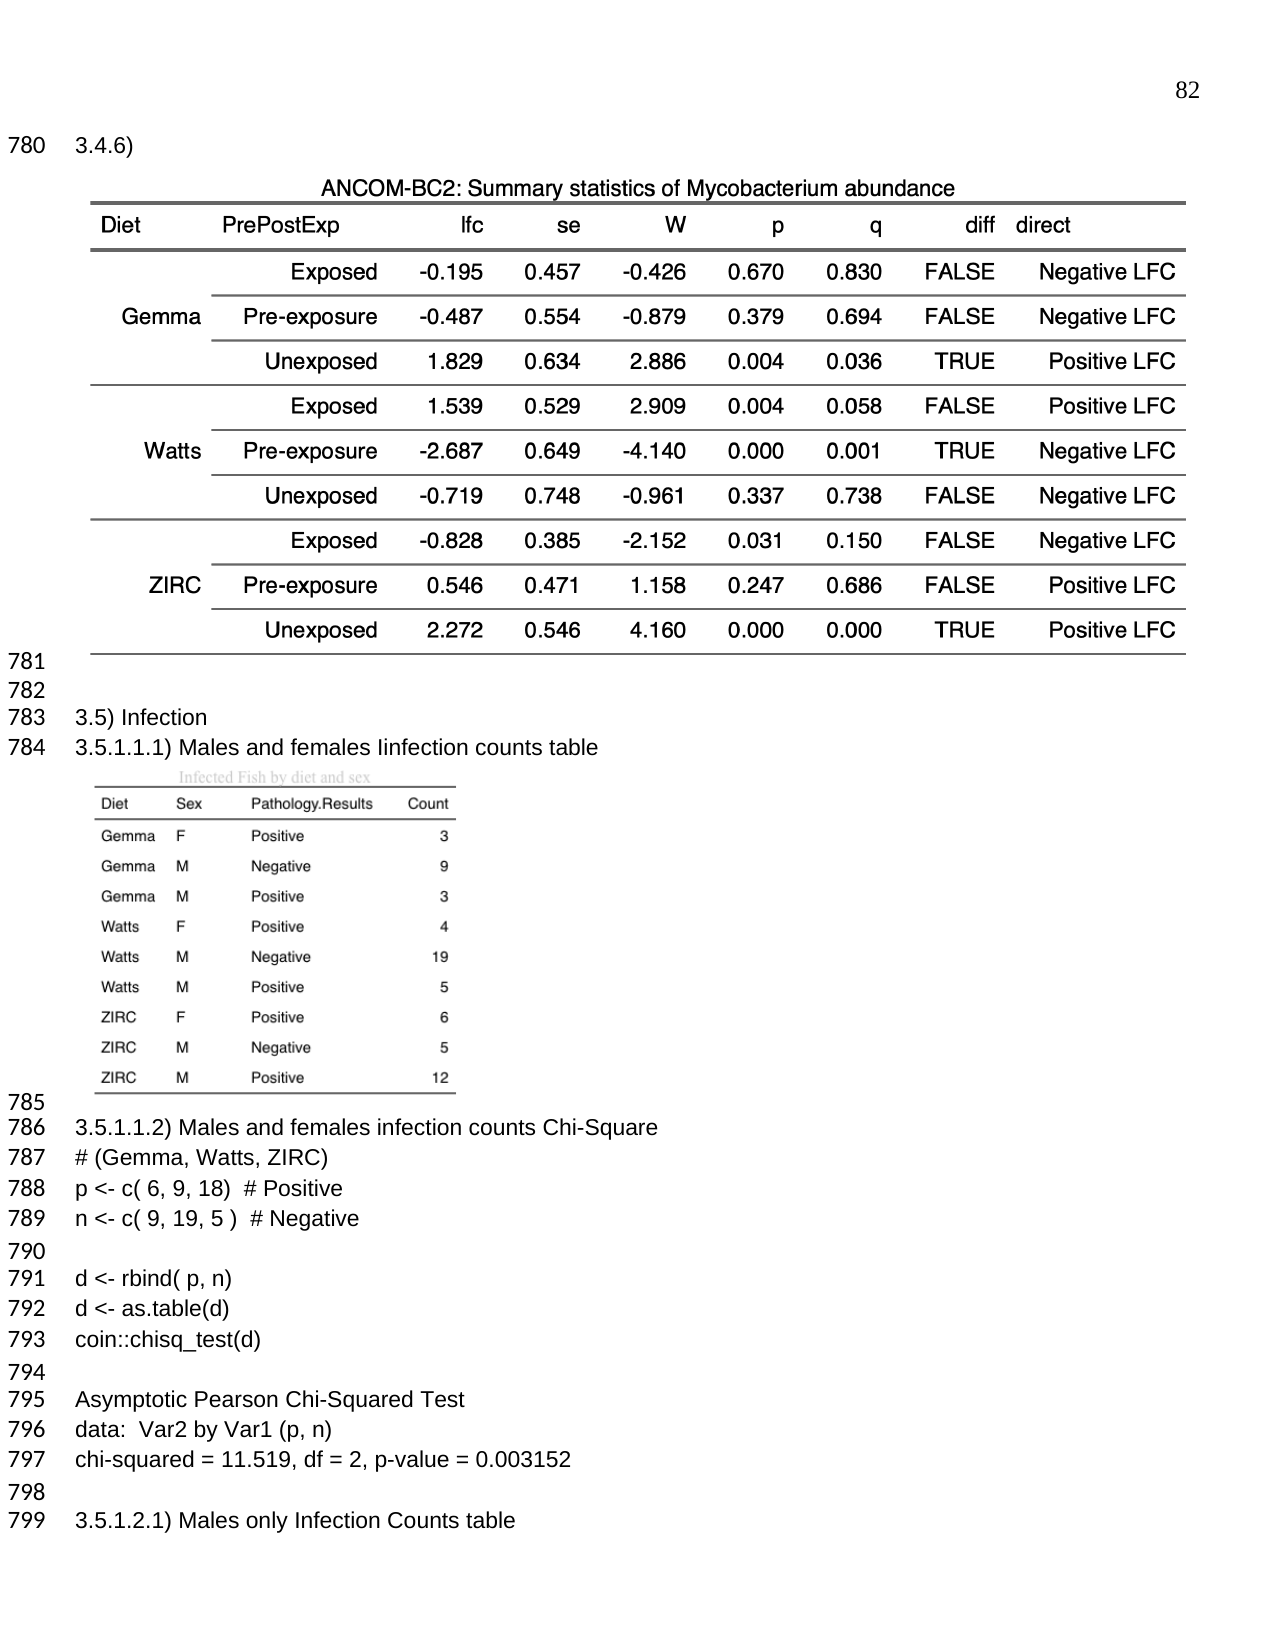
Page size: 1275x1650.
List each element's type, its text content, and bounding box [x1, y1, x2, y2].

text Asymptotic Pearson Chi-Squared Test [75, 1386, 1200, 1412]
text 3.5.1.1.1) Males and females Iinfection counts table [75, 734, 1200, 761]
text coin::chisq_test(d) [75, 1326, 1200, 1352]
text n <- c( 9, 19, 5 ) # Negative [75, 1205, 1200, 1231]
picture [75, 163, 1200, 670]
text d <- rbind( p, n) [75, 1265, 1200, 1291]
text 3.4.6) [75, 132, 1200, 163]
text 3.5) Infection [75, 704, 1200, 730]
text chi-squared = 11.519, df = 2, p-value = 0.003152 [75, 1446, 1200, 1473]
text # (Gemma, Watts, ZIRC) [75, 1144, 1200, 1171]
text p <- c( 6, 9, 18) # Positive [75, 1174, 1200, 1201]
text data: Var2 by Var1 (p, n) [75, 1416, 1200, 1442]
text 3.5.1.2.1) Males only Infection Counts table [75, 1507, 1200, 1533]
text d <- as.table(d) [75, 1295, 1200, 1322]
picture [81, 764, 480, 1111]
text 3.5.1.1.2) Males and females infection counts Chi-Square [75, 1114, 1200, 1140]
